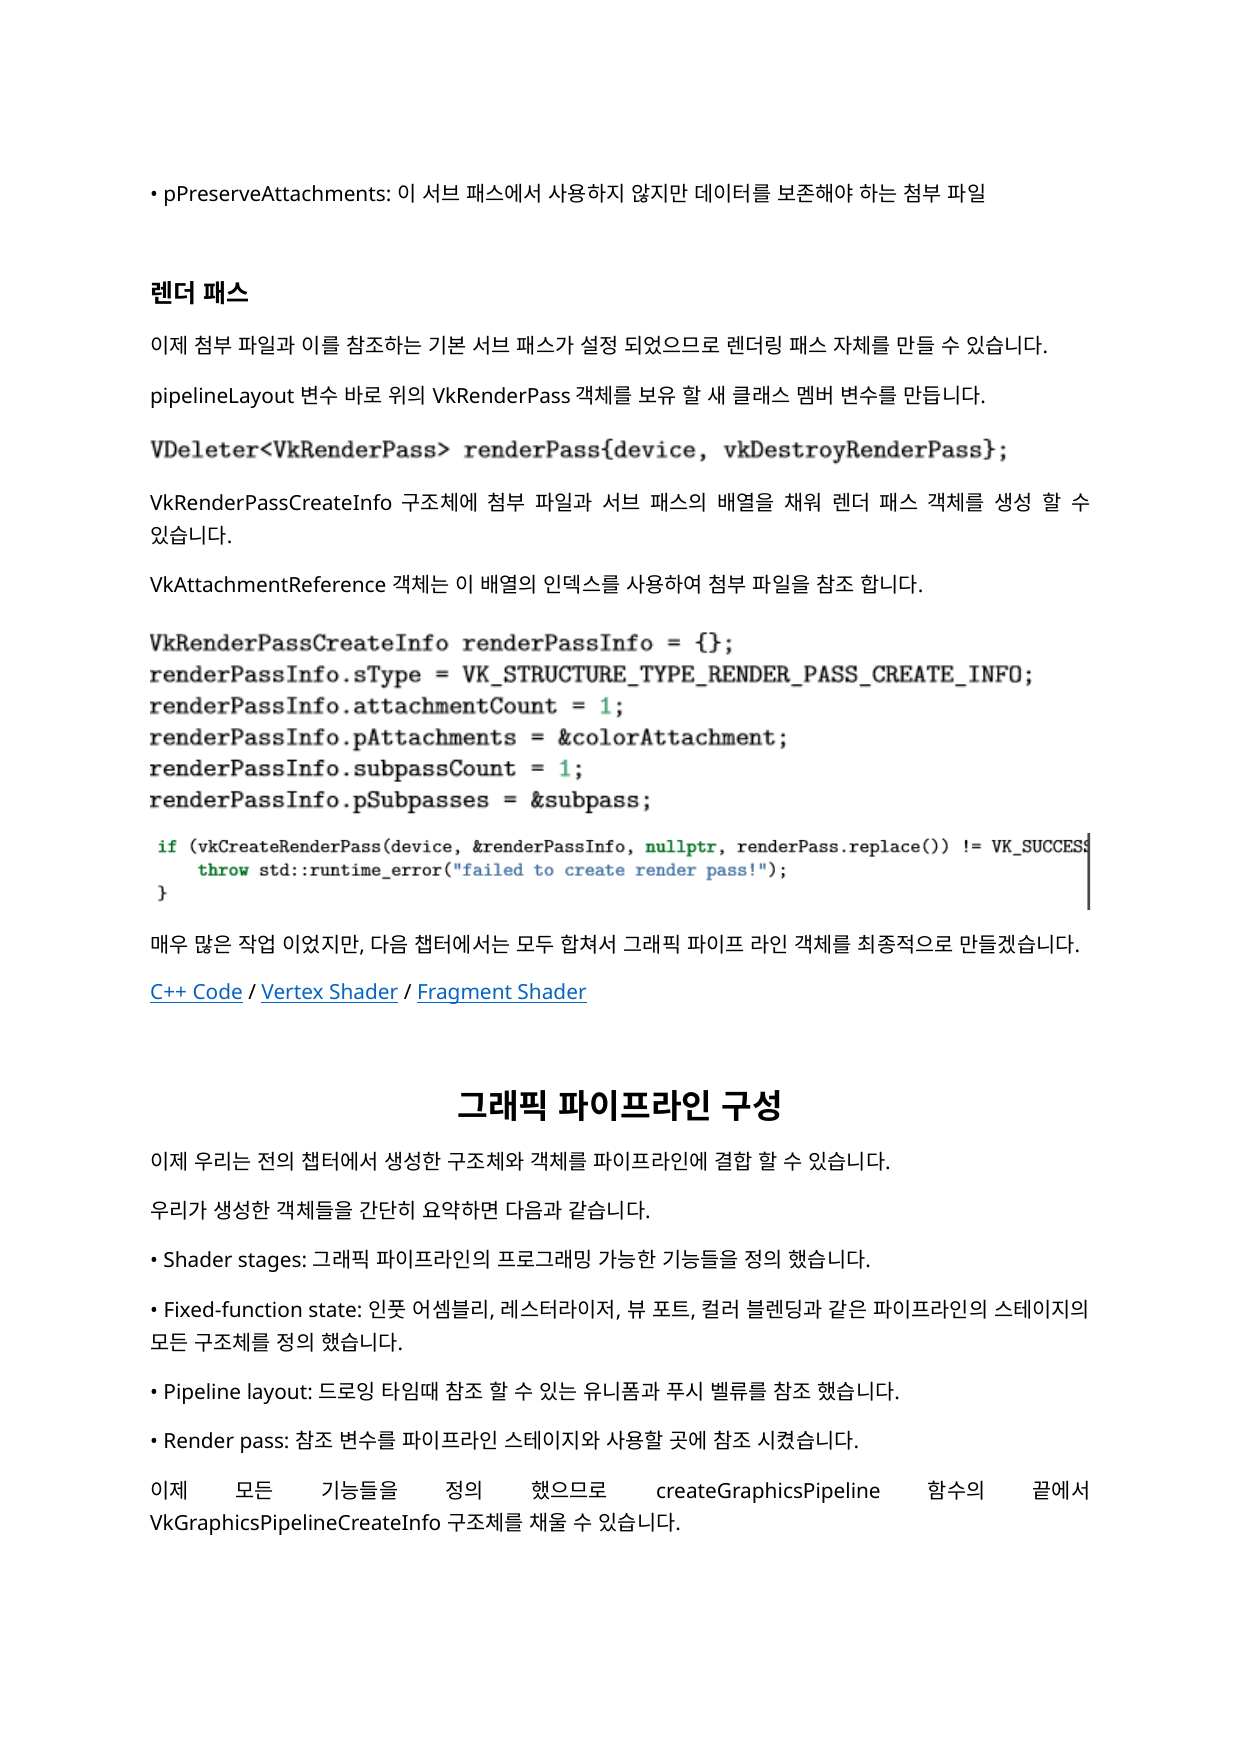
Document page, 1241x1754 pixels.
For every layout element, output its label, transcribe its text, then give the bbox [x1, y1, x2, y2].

text 매우 많은 작업 이었지만, 다음 챕터에서는 모두 합쳐서 그래픽 파이프 라인 객체를 최종적으로 만들겠습니다. [150, 928, 1090, 958]
text • Pipeline layout: 드로잉 타임때 참조 할 수 있는 유니폼과 푸시 벨류를 참조 했습니다. [150, 1375, 1090, 1405]
text VkRenderPassCreateInfo 구조체에 첨부 파일과 서브 패스의 배열을 채워 렌더 패스 객체를 생성 할 수 있습니다. [150, 486, 1090, 549]
text 이제 첨부 파일과 이를 참조하는 기본 서브 패스가 설정 되었으므로 렌더링 패스 자체를 만들 수 있습니다. [150, 329, 1090, 360]
text pipelineLayout 변수 바로 위의 VkRenderPass객체를 보유 할 새 클래스 멤버 변수를 만듭니다. [150, 379, 1090, 409]
text 우리가 생성한 객체들을 간단히 요약하면 다음과 같습니다. [150, 1194, 1090, 1224]
text 이제 모든 기능들을 정의 했으므로 createGraphicsPipeline 함수의 끝에서 VkGraphicsPipelineCreateInfo 구조체를 채울 수 있습니다. [150, 1474, 1090, 1537]
text VkAttachmentReference 객체는 이 배열의 인덱스를 사용하여 첨부 파일을 참조 합니다. [150, 568, 1090, 599]
picture [150, 617, 1043, 815]
text • Fixed-function state: 인풋 어셈블리, 레스터라이저, 뷰 포트, 컬러 블렌딩과 같은 파이프라인의 스테이지의 모든 구조체를 정의 했습니다. [150, 1293, 1090, 1356]
text • Render pass: 참조 변수를 파이프라인 스테이지와 사용할 곳에 참조 시켰습니다. [150, 1424, 1090, 1455]
text • pPreserveAttachments: 이 서브 패스에서 사용하지 않지만 데이터를 보존해야 하는 첨부 파일 [150, 177, 1090, 207]
picture [150, 833, 1091, 910]
picture [150, 428, 1010, 468]
text 렌더 패스 [150, 274, 1090, 310]
title 그래픽 파이프라인 구성 [150, 1080, 1090, 1128]
text 이제 우리는 전의 챕터에서 생성한 구조체와 객체를 파이프라인에 결합 할 수 있습니다. [150, 1145, 1090, 1175]
text • Shader stages: 그래픽 파이프라인의 프로그래밍 가능한 기능들을 정의 했습니다. [150, 1244, 1090, 1274]
text C++ Code / Vertex Shader / Fragment Shader [150, 977, 1090, 1006]
